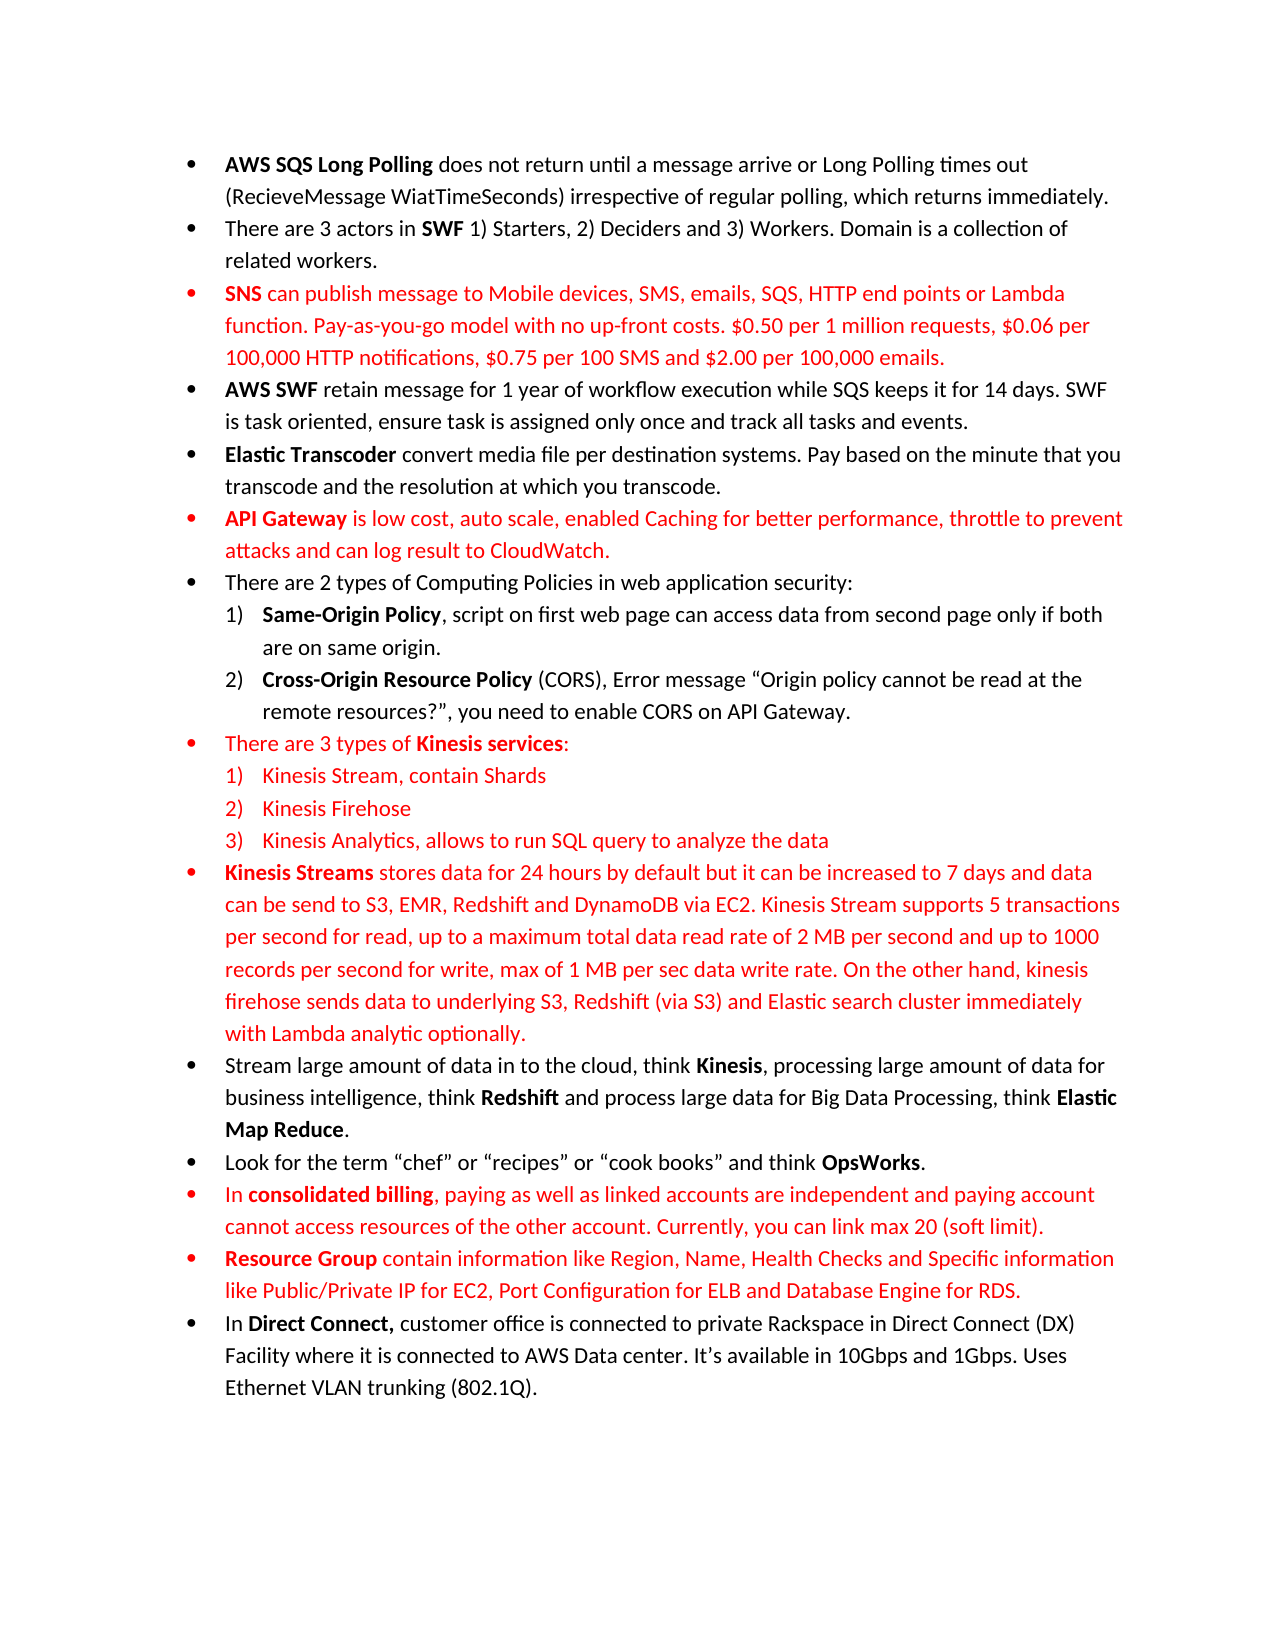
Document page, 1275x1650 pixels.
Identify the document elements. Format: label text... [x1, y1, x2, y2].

list Same-Origin Policy, script on first web page can access data from second page only if both are on same origin. [225, 601, 1125, 661]
list Kinesis Analytics, allows to run SQL query to analyze the data [225, 826, 1125, 854]
list There are 3 types of Kinesis services: [187, 729, 1125, 757]
list AWS SQS Long Polling does not return until a message arrive or Long Polling times out (RecieveMessage WiatTimeSeconds) irrespective of regular polling, which returns immediately. [187, 150, 1125, 210]
list In consolidated billing, paying as well as linked accounts are independent and paying account cannot access resources of the other account. Currently, you can link max 20 (soft limit). [187, 1180, 1125, 1240]
list Resource Group contain information like Region, Name, Health Checks and Specific information like Public/Private IP for EC2, Port Configuration for ELB and Database Engine for RDS. [187, 1244, 1125, 1304]
list Elastic Transcoder convert media file per destination systems. Pay based on the minute that you transcode and the resolution at which you transcode. [187, 440, 1125, 500]
list Kinesis Stream, contain Shards [225, 762, 1125, 789]
list AWS SWF retain message for 1 year of workflow execution while SQS keeps it for 14 days. SWF is task oriented, ensure task is assigned only once and track all tasks and events. [187, 375, 1125, 436]
list There are 2 types of Computing Policies in web application security: [187, 568, 1125, 596]
list In Direct Connect, customer office is connected to private Rackspace in Direct Connect (DX) Facility where it is connected to AWS Data center. It’s available in 10Gbps and 1Gbps. Uses Ethernet VLAN trunking (802.1Q). [187, 1309, 1125, 1401]
list Kinesis Streams stores data for 24 hours by default but it can be increased to 7 days and data can be send to S3, EMR, Redshift and DynamoDB via EC2. Kinesis Stream supports 5 transactions per second for read, up to a maximum total data read rate of 2 MB per second and up to 1000 records per second for write, max of 1 MB per sec data write rate. On the other hand, kinesis firehose sends data to underlying S3, Redshift (via S3) and Elastic search cluster immediately with Lambda analytic optionally. [187, 858, 1125, 1047]
list Kinesis Firehose [225, 794, 1125, 822]
list SNS can publish message to Mobile devices, SMS, emails, SQS, HTTP end points or Lambda function. Pay-as-you-go model with no up-front costs. $0.50 per 1 million requests, $0.06 per 100,000 HTTP notifications, $0.75 per 100 SMS and $2.00 per 100,000 emails. [187, 279, 1125, 371]
list Look for the term “chef” or “recipes” or “cook books” and think OpsWorks. [187, 1148, 1125, 1176]
list There are 3 actors in SWF 1) Starters, 2) Deciders and 3) Workers. Domain is a collection of related workers. [187, 214, 1125, 274]
list Cross-Origin Resource Policy (CORS), Error message “Origin policy cannot be read at the remote resources?”, you need to enable CORS on API Gateway. [225, 665, 1125, 725]
list Stream large amount of data in to the cloud, think Kinesis, processing large amount of data for business intelligence, think Redshift and process large data for Big Data Processing, think Elastic Map Reduce. [187, 1051, 1125, 1144]
list API Gateway is low cost, auto scale, enabled Caching for better performance, throttle to prevent attacks and can log result to CloudWatch. [187, 504, 1125, 564]
